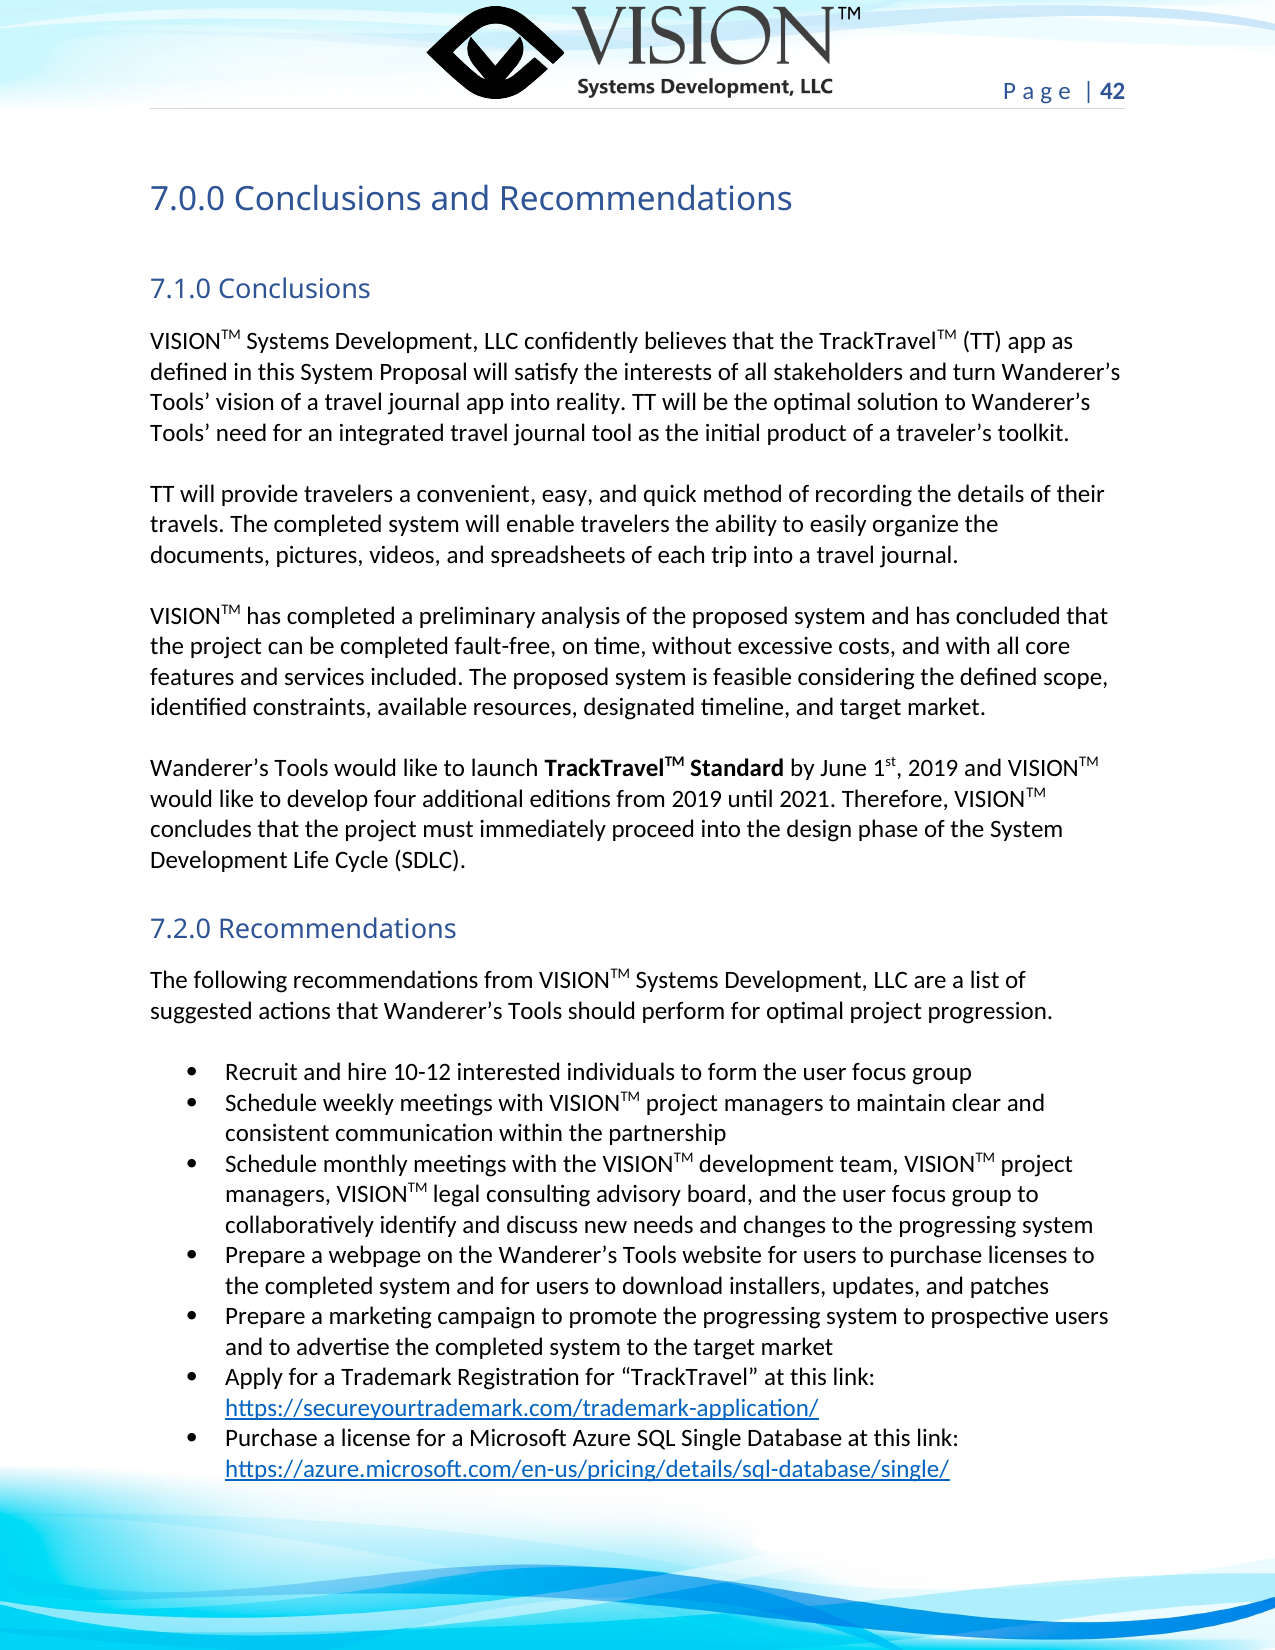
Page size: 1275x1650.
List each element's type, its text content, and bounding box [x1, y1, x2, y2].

subtitle 7.0.0 Conclusions and Recommendations [150, 175, 1125, 220]
picture [0, 1467, 1275, 1650]
picture [571, 6, 861, 99]
subtitle 7.1.0 Conclusions [150, 270, 1125, 307]
text Wanderer’s Tools would like to launch TrackTravelTM Standard by June 1st, 2019 and VISIONTM would like to develop four additional editions from 2019 until 2021. Therefore, VISIONTM concludes that the project must immediately proceed into the design phase of the System Development Life Cycle (SDLC). [150, 753, 1125, 875]
list Purchase a license for a Microsoft Azure SQL Single Database at this link: https://azure.microsoft.com/en-us/pricing/details/sql-database/single/ [187, 1422, 1125, 1483]
list Prepare a webpage on the Wanderer’s Tools website for users to purchase licenses to the completed system and for users to download installers, updates, and patches [187, 1239, 1125, 1300]
list Schedule monthly meetings with the VISIONTM development team, VISIONTM project managers, VISIONTM legal consulting advisory board, and the user focus group to collaboratively identify and discuss new needs and changes to the progressing system [187, 1148, 1125, 1239]
text VISIONTM has completed a preliminary analysis of the proposed system and has concluded that the project can be completed fault-free, on time, without excessive costs, and with all core features and services included. The proposed system is feasible considering the defined scope, identified constraints, available resources, designated timeline, and target market. [150, 600, 1125, 722]
text The following recommendations from VISIONTM Systems Development, LLC are a list of suggested actions that Wanderer’s Tools should perform for optimal project progression. [150, 965, 1125, 1026]
picture [426, 6, 564, 99]
text VISIONTM Systems Development, LLC confidently believes that the TrackTravelTM (TT) app as defined in this System Proposal will satisfy the interests of all stakeholders and turn Wanderer’s Tools’ vision of a travel journal app into reality. TT will be the optimal solution to Wanderer’s Tools’ need for an integrated travel journal tool as the initial product of a traveler’s toolkit. [150, 325, 1125, 447]
subtitle 7.2.0 Recommendations [150, 909, 1125, 946]
list Prepare a marketing campaign to promote the progressing system to prospective users and to advertise the completed system to the target market [187, 1300, 1125, 1361]
list Schedule weekly meetings with VISIONTM project managers to maintain clear and consistent communication within the partnership [187, 1087, 1125, 1148]
list Apply for a Trademark Registration for “TrackTravel” at this link: https://secureyourtrademark.com/trademark-application/ [187, 1361, 1125, 1422]
text TT will provide travelers a convenient, easy, and quick method of recording the details of their travels. The completed system will enable travelers the ability to easily organize the documents, pictures, videos, and spreadsheets of each trip into a travel journal. [150, 478, 1125, 569]
list Recruit and hire 10-12 interested individuals to form the user focus group [187, 1056, 1125, 1087]
